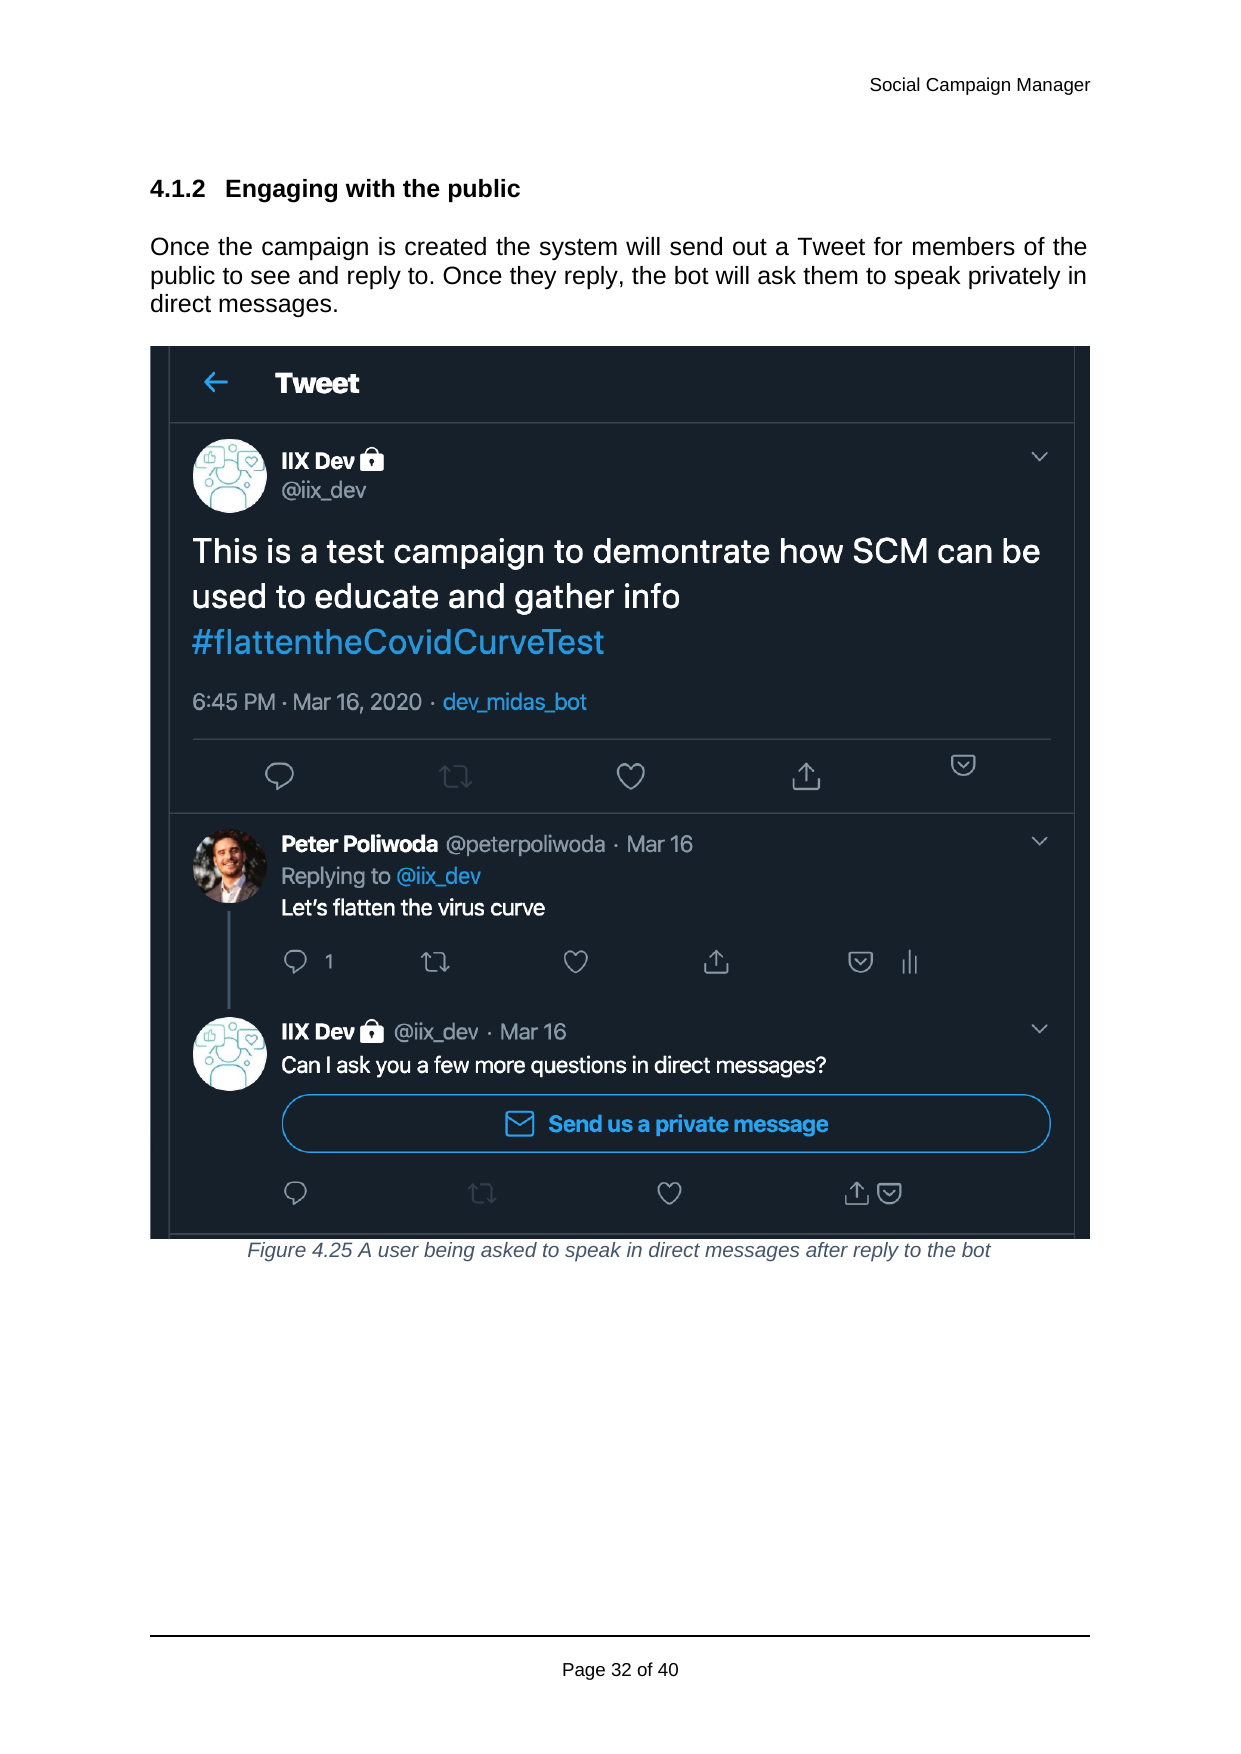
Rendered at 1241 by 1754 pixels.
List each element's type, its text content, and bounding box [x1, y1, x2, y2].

text Once the campaign is created the system will send out a Tweet for members of the public to see and reply to. Once they reply, the bot will ask them to speak privately in direct messages. [150, 232, 1090, 318]
subtitle Engaging with the public [150, 174, 1090, 203]
picture [150, 346, 1090, 1239]
